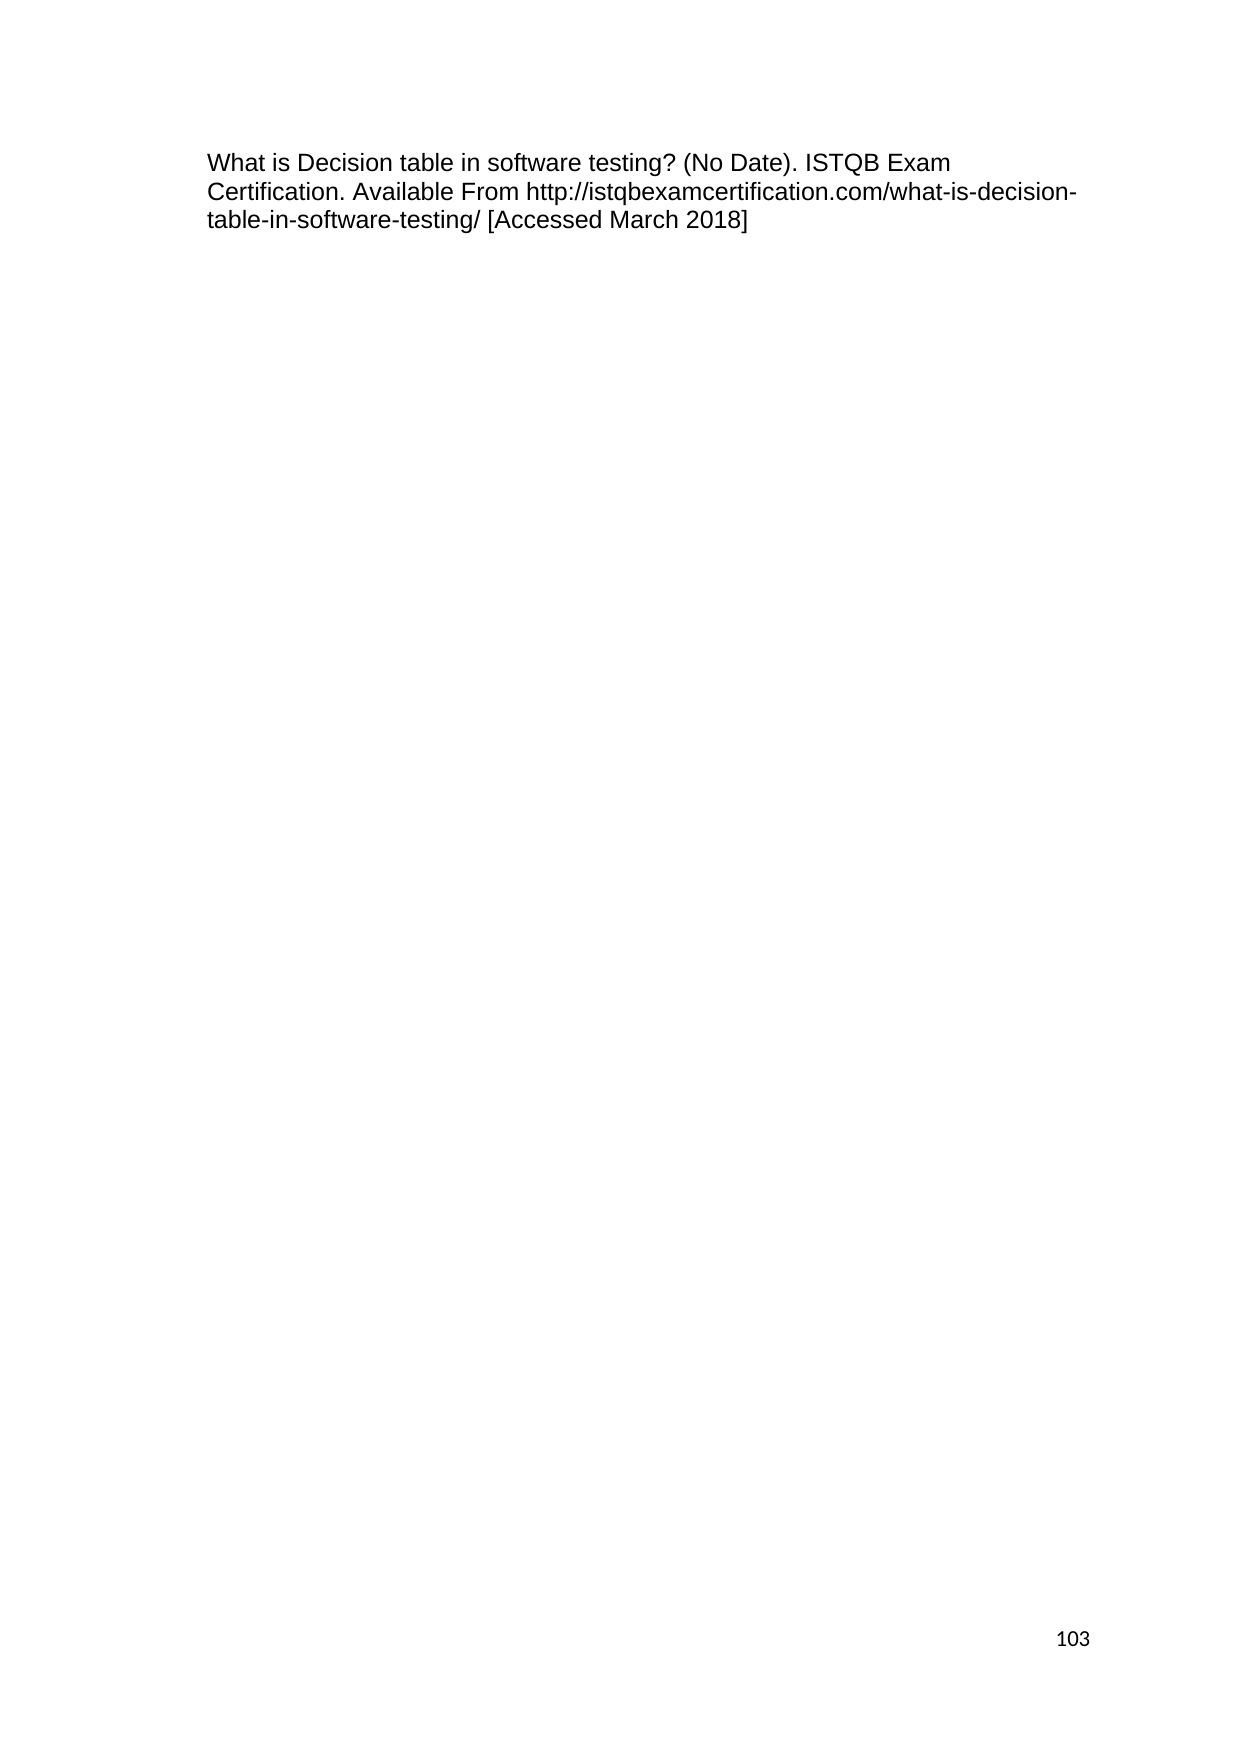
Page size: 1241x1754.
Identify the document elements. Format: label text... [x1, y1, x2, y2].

text What is Decision table in software testing? (No Date). ISTQB Exam Certification. Available From http://istqbexamcertification.com/what-is-decision-table-in-software-testing/ [Accessed March 2018] [207, 148, 1090, 234]
